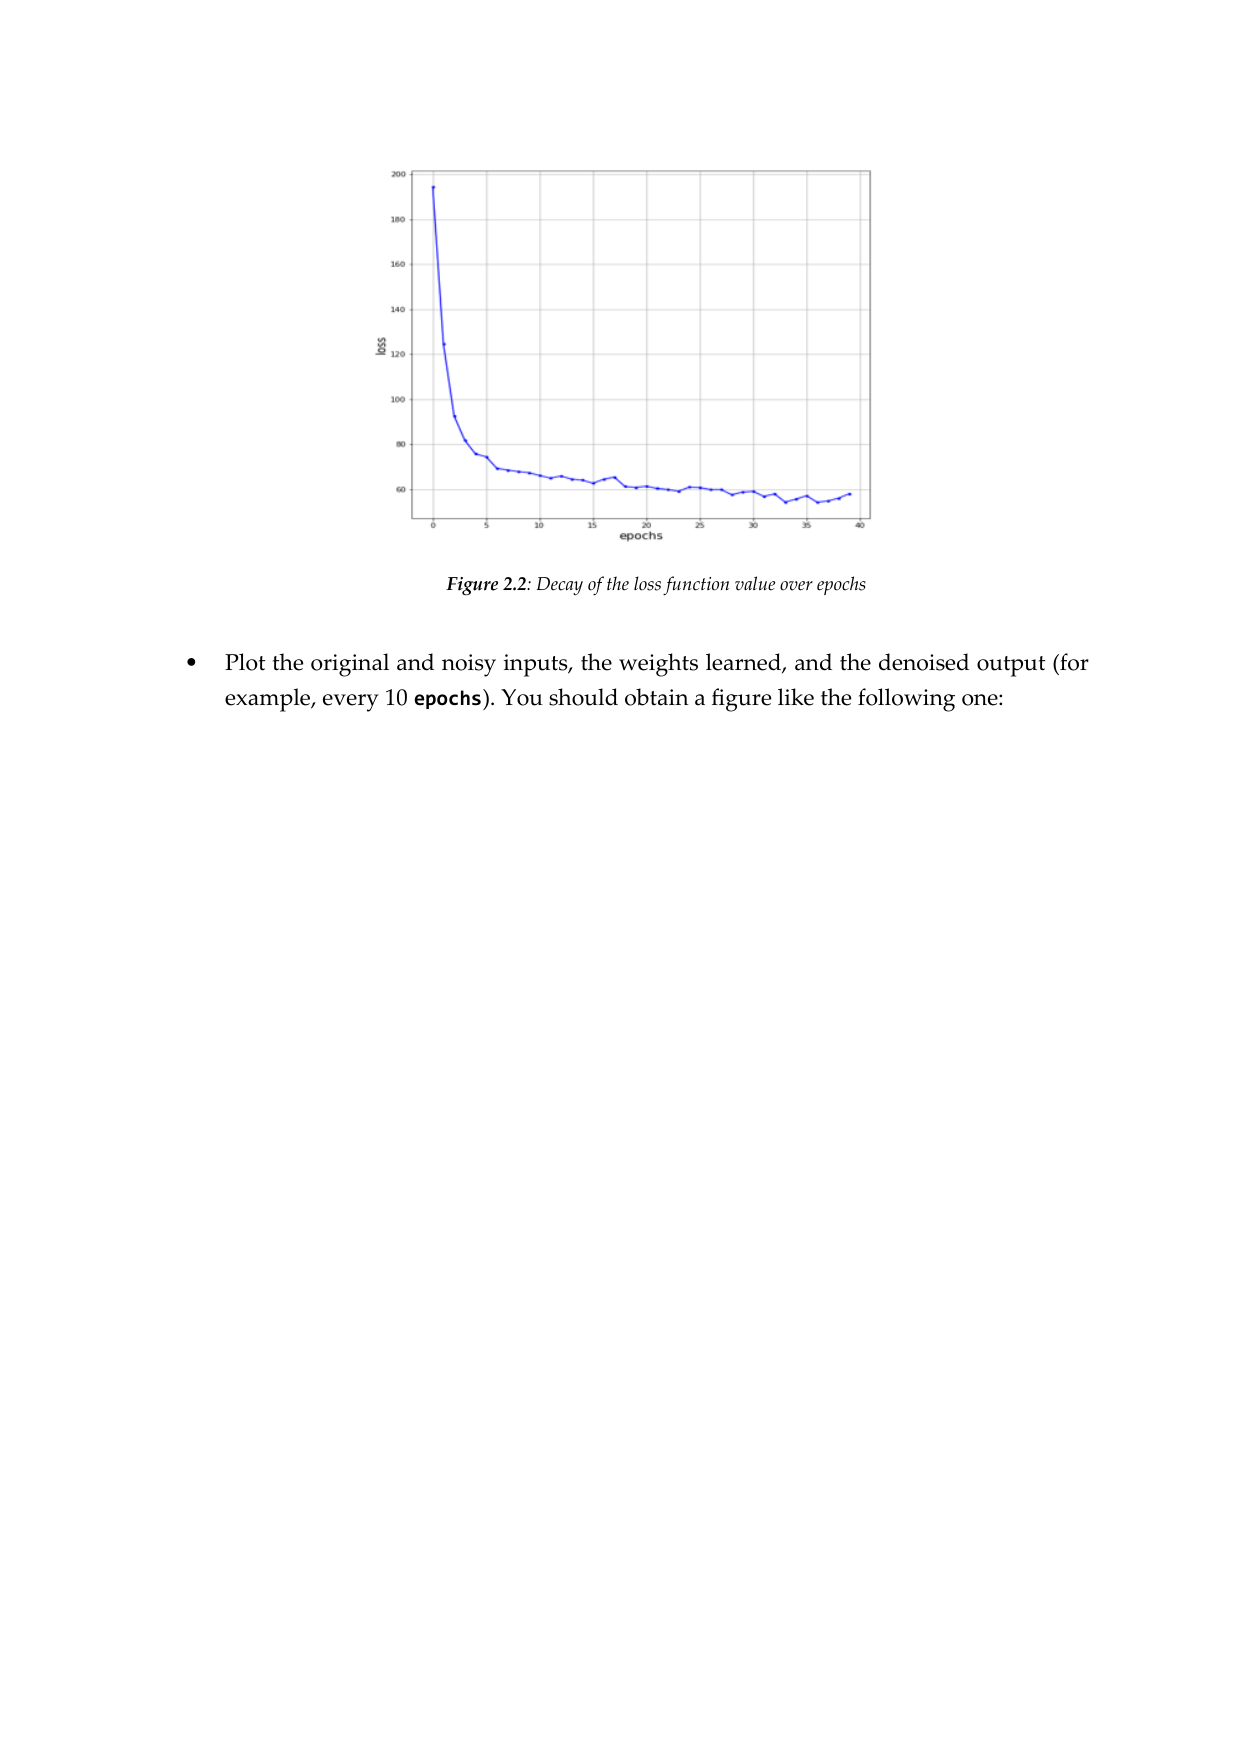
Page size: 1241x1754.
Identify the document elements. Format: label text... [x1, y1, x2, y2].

text Figure 2.2: Decay of the loss function value over epochs [225, 571, 1090, 596]
picture [358, 150, 882, 547]
list Plot the original and noisy inputs, the weights learned, and the denoised output (for example, every 10 epochs). You should obtain a figure like the following one: [187, 646, 1090, 712]
